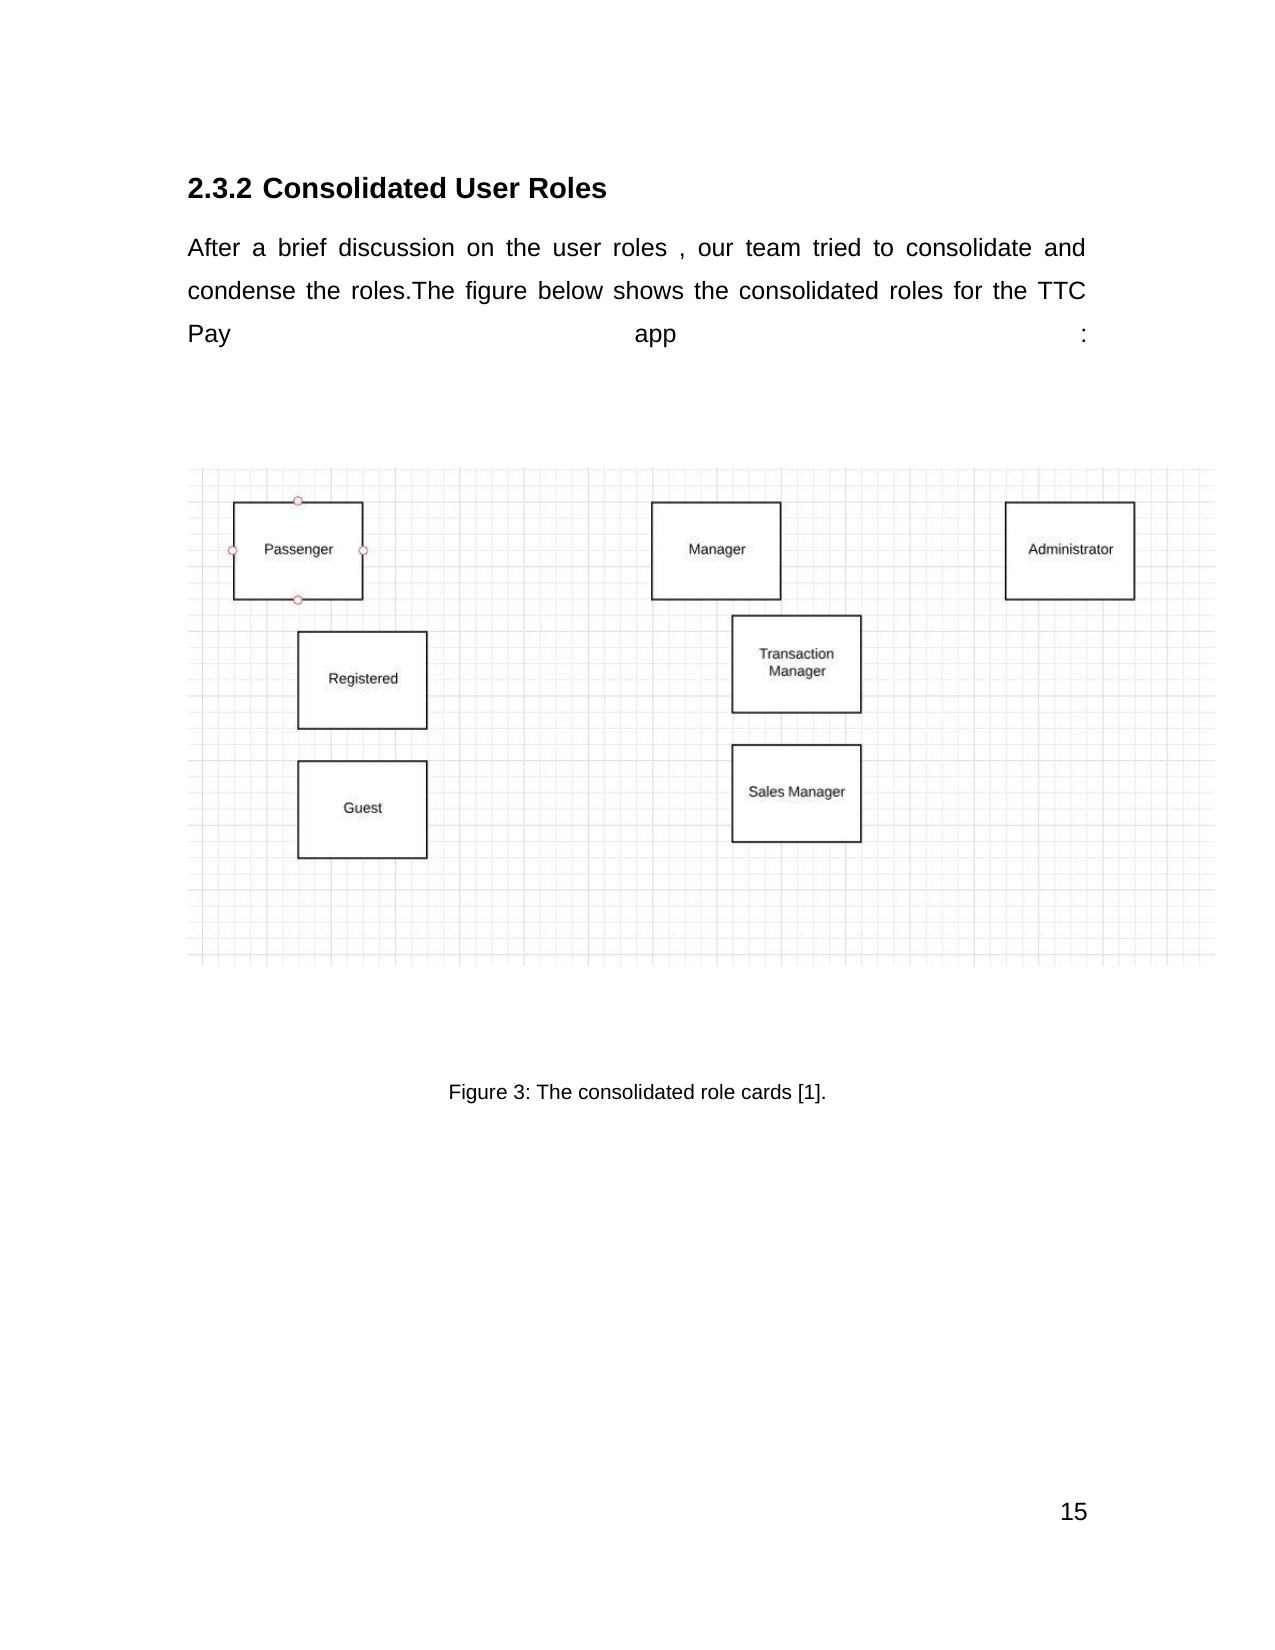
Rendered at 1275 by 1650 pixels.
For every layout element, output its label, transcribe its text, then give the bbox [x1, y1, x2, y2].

picture [187, 467, 1215, 966]
text After a brief discussion on the user roles , our team tried to consolidate and condense the roles.The figure below shows the consolidated roles for the TTC Pay app : [187, 233, 1087, 391]
subtitle 2.3.2 Consolidated User Roles [187, 171, 1087, 204]
text Figure 3: The consolidated role cards [1]. [187, 1080, 1087, 1104]
